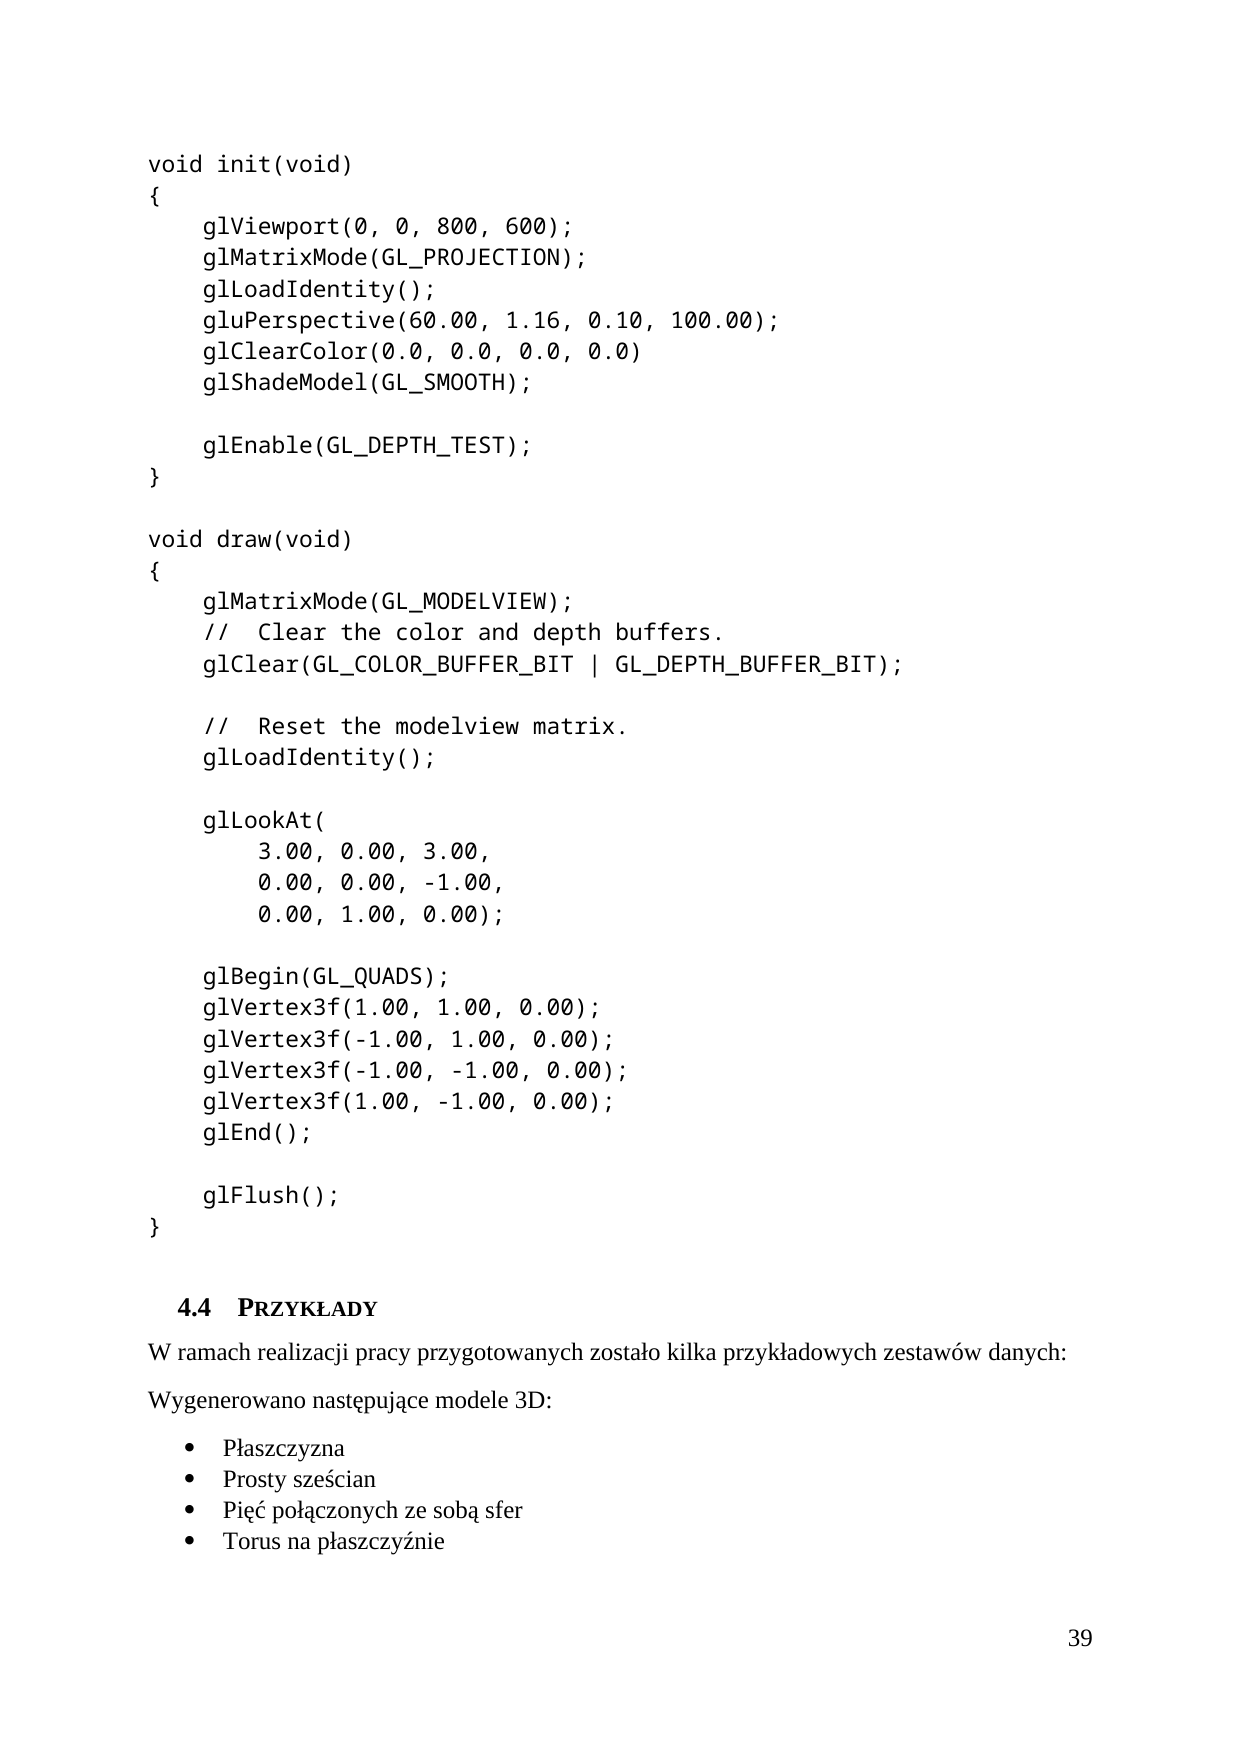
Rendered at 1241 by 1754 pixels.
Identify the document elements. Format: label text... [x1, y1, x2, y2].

text glShadeModel(GL_SMOOTH); [148, 366, 1093, 398]
text Wygenerowano następujące modele 3D: [148, 1385, 1093, 1414]
text } [148, 1210, 1093, 1241]
text glFlush(); [148, 1179, 1093, 1210]
list Płaszczyzna [185, 1433, 1093, 1462]
text { [148, 179, 1093, 210]
text } [148, 460, 1093, 491]
text glLookAt( [148, 804, 1093, 835]
text glMatrixMode(GL_MODELVIEW); [148, 585, 1093, 616]
text void draw(void) [148, 523, 1093, 554]
list Pięć połączonych ze sobą sfer [185, 1495, 1093, 1524]
text glClear(GL_COLOR_BUFFER_BIT | GL_DEPTH_BUFFER_BIT); [148, 648, 1093, 679]
text glVertex3f(1.00, 1.00, 0.00); [148, 991, 1093, 1023]
text glLoadIdentity(); [148, 741, 1093, 773]
text glVertex3f(-1.00, -1.00, 0.00); [148, 1054, 1093, 1085]
text // Clear the color and depth buffers. [148, 616, 1093, 648]
list Prosty sześcian [185, 1464, 1093, 1493]
text { [148, 554, 1093, 585]
text glVertex3f(1.00, -1.00, 0.00); [148, 1085, 1093, 1116]
text 0.00, 0.00, -1.00, [148, 866, 1093, 898]
text glBegin(GL_QUADS); [148, 960, 1093, 991]
text glEnd(); [148, 1116, 1093, 1148]
text void init(void) [148, 148, 1093, 179]
text 0.00, 1.00, 0.00); [148, 898, 1093, 929]
text W ramach realizacji pracy przygotowanych zostało kilka przykładowych zestawów danych: [148, 1337, 1093, 1366]
text glViewport(0, 0, 800, 600); [148, 210, 1093, 241]
list Torus na płaszczyźnie [185, 1526, 1093, 1555]
text 3.00, 0.00, 3.00, [148, 835, 1093, 866]
text glEnable(GL_DEPTH_TEST); [148, 429, 1093, 460]
text gluPerspective(60.00, 1.16, 0.10, 100.00); [148, 304, 1093, 335]
text glLoadIdentity(); [148, 273, 1093, 304]
text // Reset the modelview matrix. [148, 710, 1093, 741]
text glClearColor(0.0, 0.0, 0.0, 0.0) [148, 335, 1093, 366]
text glMatrixMode(GL_PROJECTION); [148, 241, 1093, 273]
text glVertex3f(-1.00, 1.00, 0.00); [148, 1023, 1093, 1054]
subtitle Przykłady [177, 1291, 1093, 1322]
